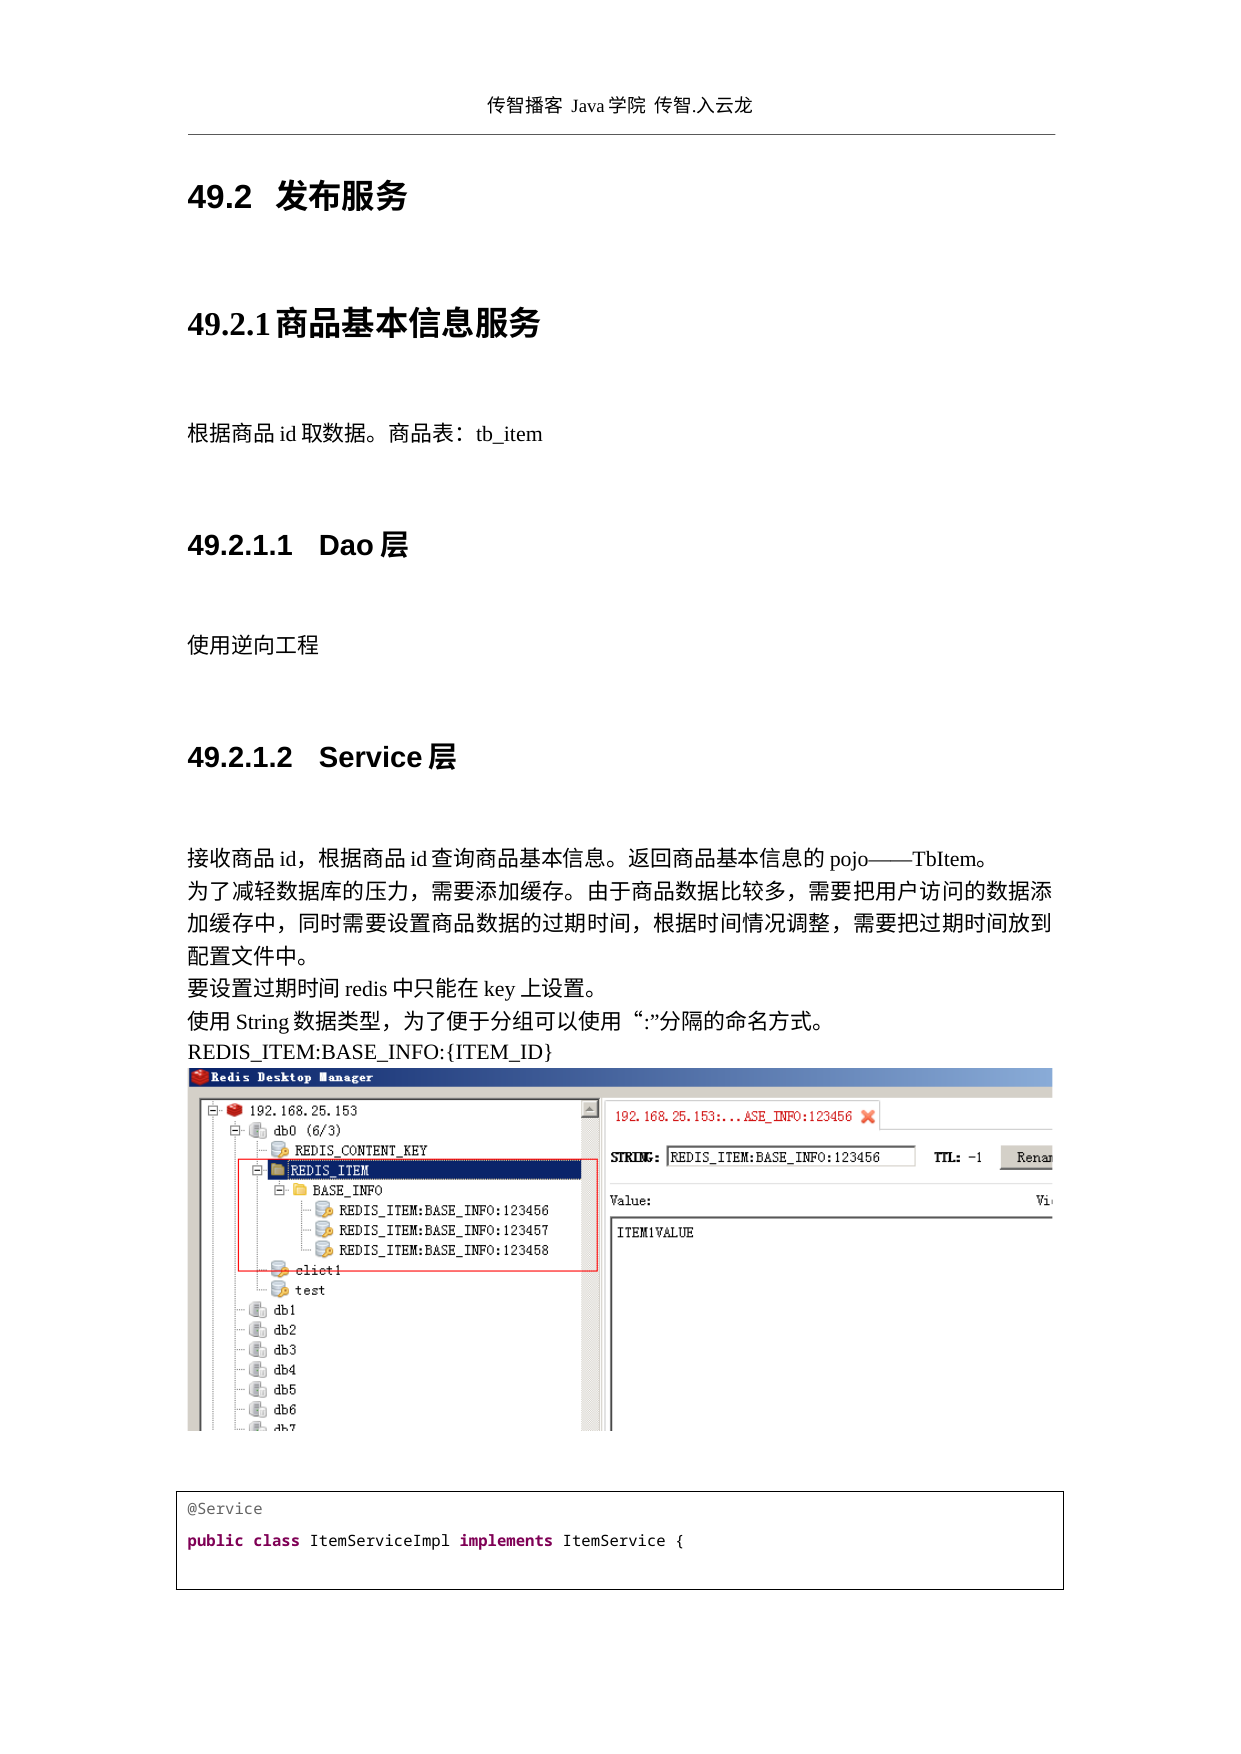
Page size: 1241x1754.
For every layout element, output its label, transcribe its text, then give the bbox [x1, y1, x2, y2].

subtitle Service层 [187, 722, 1053, 787]
subtitle 商品基本信息服务 [187, 289, 1053, 354]
text 要设置过期时间redis中只能在key上设置。 [187, 971, 1053, 1003]
picture [187, 1068, 1053, 1431]
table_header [177, 1492, 1063, 1589]
text 使用逆向工程 [187, 628, 1053, 661]
text 接收商品id，根据商品id查询商品基本信息。返回商品基本信息的pojo——TbItem。 [187, 841, 1053, 873]
subtitle 发布服务 [187, 162, 1053, 227]
text 为了减轻数据库的压力，需要添加缓存。由于商品数据比较多，需要把用户访问的数据添加缓存中，同时需要设置商品数据的过期时间，根据时间情况调整，需要把过期时间放到配置文件中。 [187, 873, 1053, 971]
text REDIS_ITEM:BASE_INFO:{ITEM_ID} [187, 1036, 1053, 1068]
text 根据商品id取数据。商品表：tb_item [187, 416, 1053, 448]
subtitle Dao层 [187, 510, 1053, 575]
text 使用String数据类型，为了便于分组可以使用“:”分隔的命名方式。 [187, 1003, 1053, 1036]
